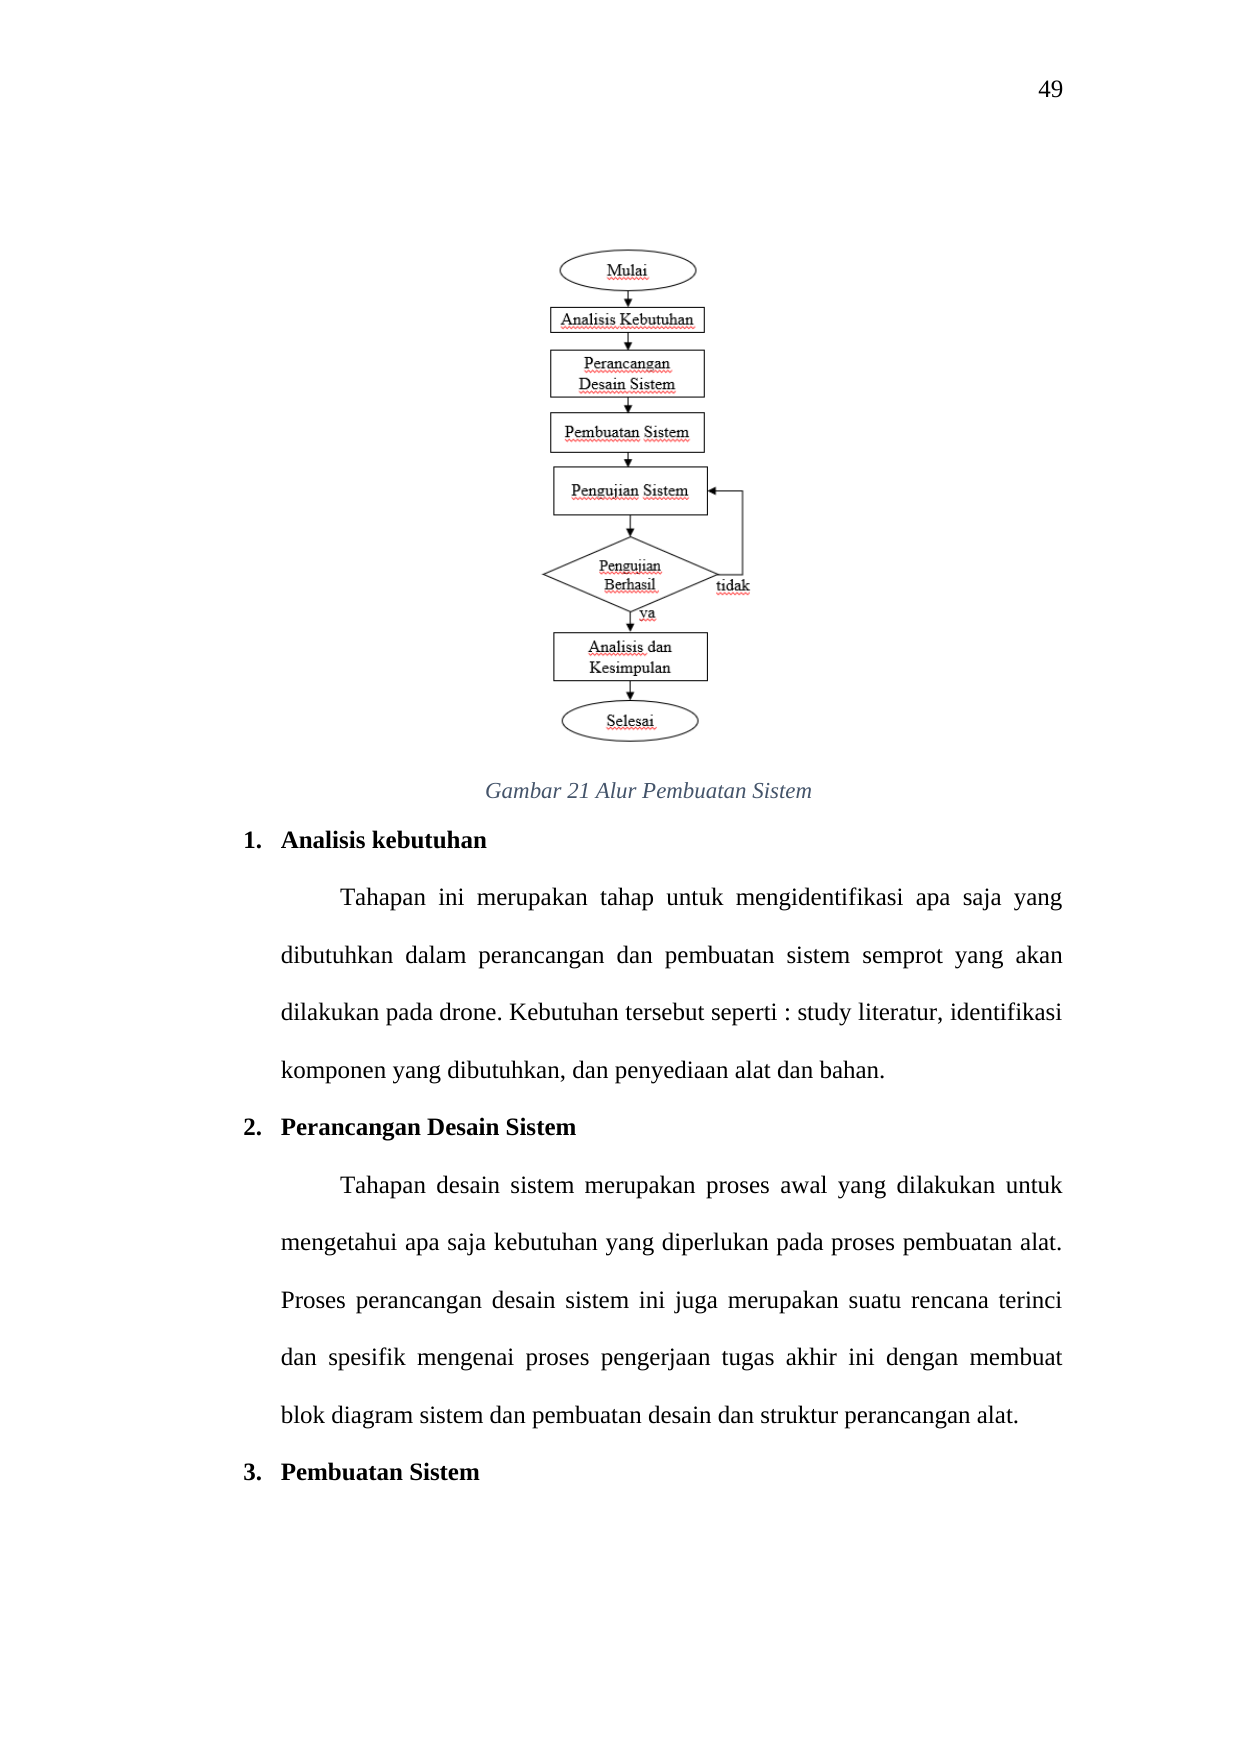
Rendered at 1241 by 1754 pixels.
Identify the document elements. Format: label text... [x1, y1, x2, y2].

text Gambar Alur Pembuatan Sistem [236, 777, 1063, 804]
list Tahapan ini merupakan tahap untuk mengidentifikasi apa saja yang dibutuhkan dalam perancangan dan pembuatan sistem semprot yang akan dilakukan pada drone. Kebutuhan tersebut seperti : study literatur, identifikasi komponen yang dibutuhkan, dan penyediaan alat dan bahan. [281, 882, 1063, 1083]
list Pembuatan Sistem [243, 1457, 1063, 1486]
list Perancangan Desain Sistem [243, 1112, 1063, 1141]
picture [521, 236, 779, 749]
list Tahapan desain sistem merupakan proses awal yang dilakukan untuk mengetahui apa saja kebutuhan yang diperlukan pada proses pembuatan alat. Proses perancangan desain sistem ini juga merupakan suatu rencana terinci dan spesifik mengenai proses pengerjaan tugas akhir ini dengan membuat blok diagram sistem dan pembuatan desain dan struktur perancangan alat. [281, 1170, 1063, 1428]
list Analisis kebutuhan [243, 825, 1063, 853]
